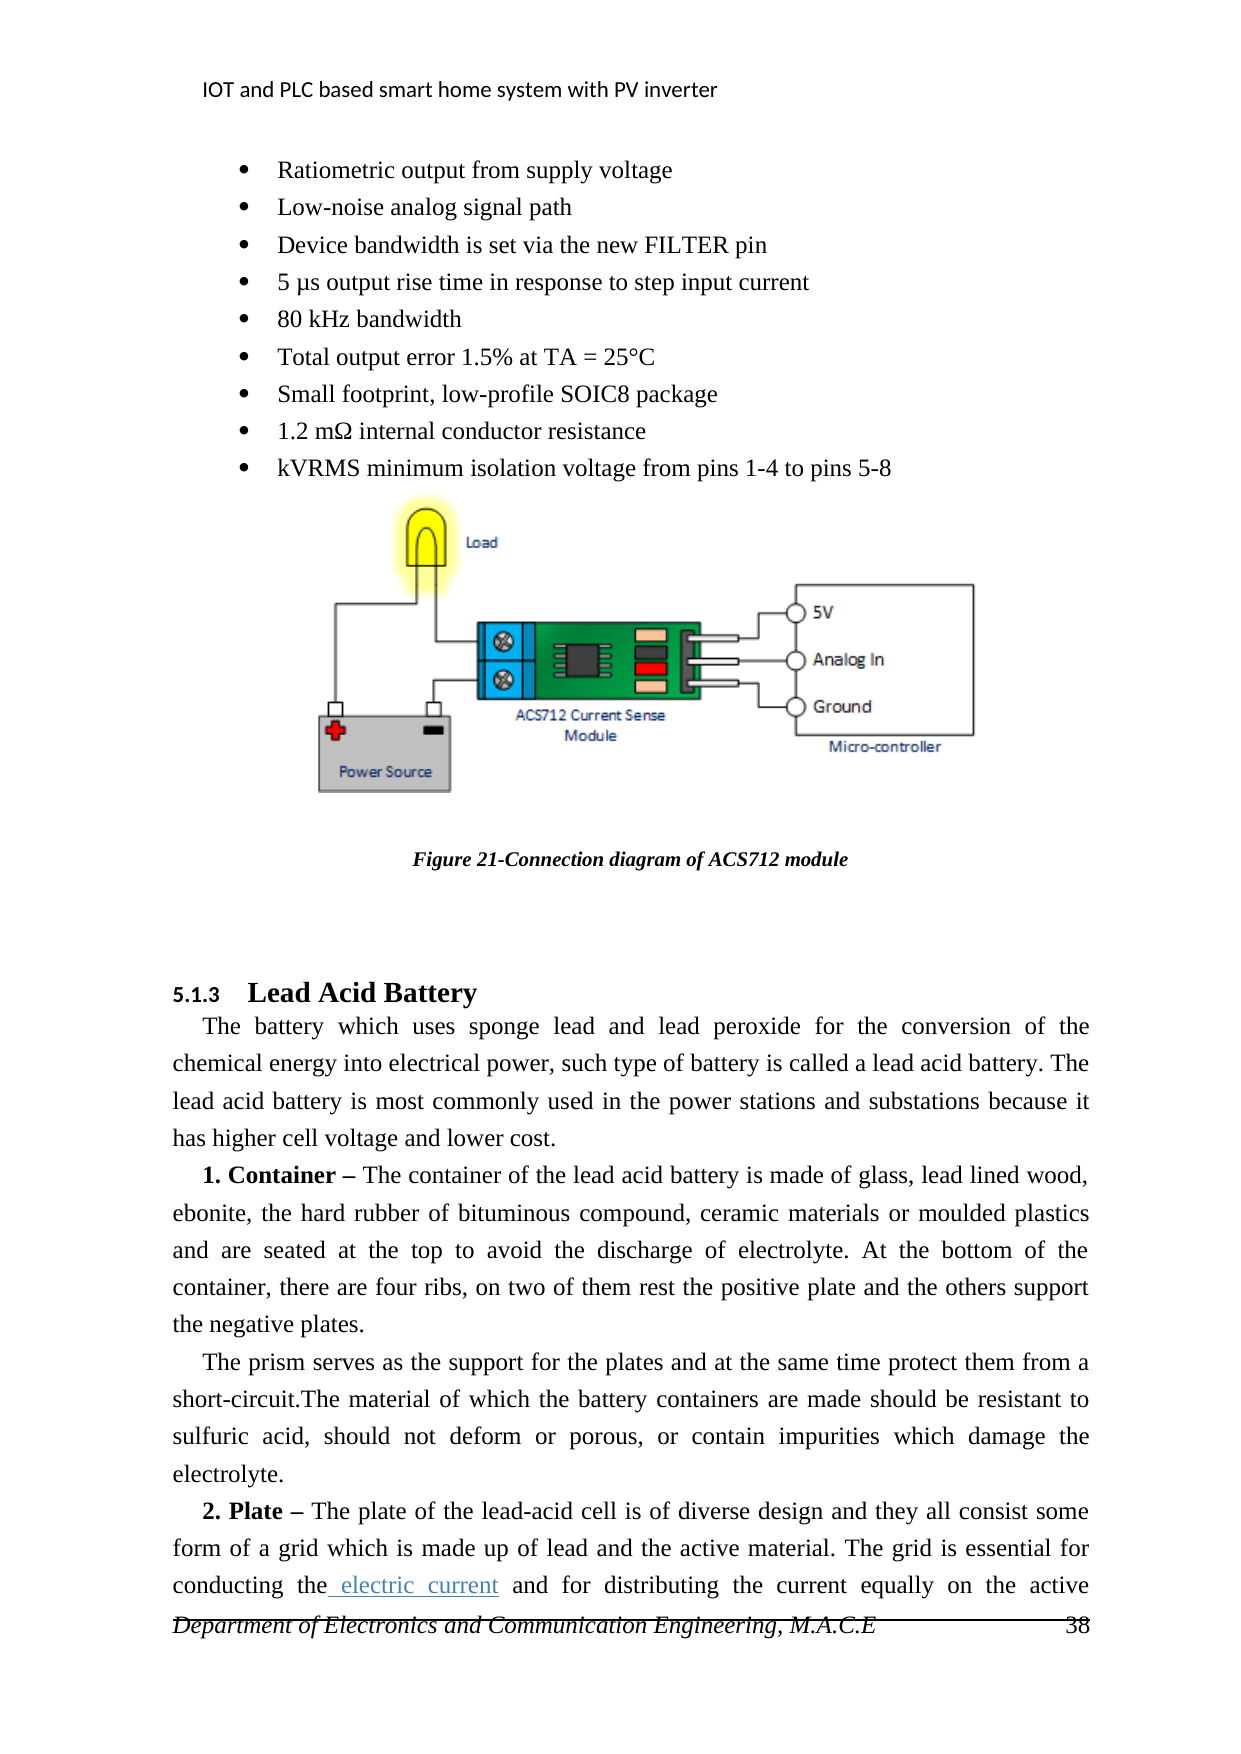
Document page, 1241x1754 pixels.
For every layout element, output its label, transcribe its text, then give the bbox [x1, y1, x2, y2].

text The prism serves as the support for the plates and at the same time protect them from a short-circuit.The material of which the battery containers are made should be resistant to sulfuric acid, should not deform or porous, or contain impurities which damage the electrolyte. [172, 1347, 1090, 1487]
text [172, 1496, 1090, 1599]
list Total output error 1.5% at TA = 25°C [239, 342, 1090, 370]
text Figure 21-Connection diagram of ACS712 module [172, 847, 1090, 871]
list Small footprint, low-profile SOIC8 package [239, 379, 1090, 408]
text 1. Container – The container of the lead acid battery is made of glass, lead lined wood, ebonite, the hard rubber of bituminous compound, ceramic materials or moulded plastics and are seated at the top to avoid the discharge of electrolyte. At the bottom of the container, there are four ribs, on two of them rest the positive plate and the others support the negative plates. [172, 1160, 1090, 1338]
list Ratiometric output from supply voltage [239, 155, 1090, 184]
list 5 µs output rise time in response to step input current [239, 267, 1090, 296]
picture [317, 490, 976, 793]
list 80 kHz bandwidth [239, 304, 1090, 333]
text The battery which uses sponge lead and lead peroxide for the conversion of the chemical energy into electrical power, such type of battery is called a lead acid battery. The lead acid battery is most commonly used in the power stations and substations because it has higher cell voltage and lower cost. [172, 1011, 1090, 1152]
list kVRMS minimum isolation voltage from pins 1-4 to pins 5-8 [239, 453, 1090, 482]
list Low-noise analog signal path [239, 192, 1090, 221]
subtitle Lead Acid Battery [172, 975, 1090, 1008]
list 1.2 mΩ internal conductor resistance [239, 416, 1090, 445]
list Device bandwidth is set via the new FILTER pin [239, 230, 1090, 258]
